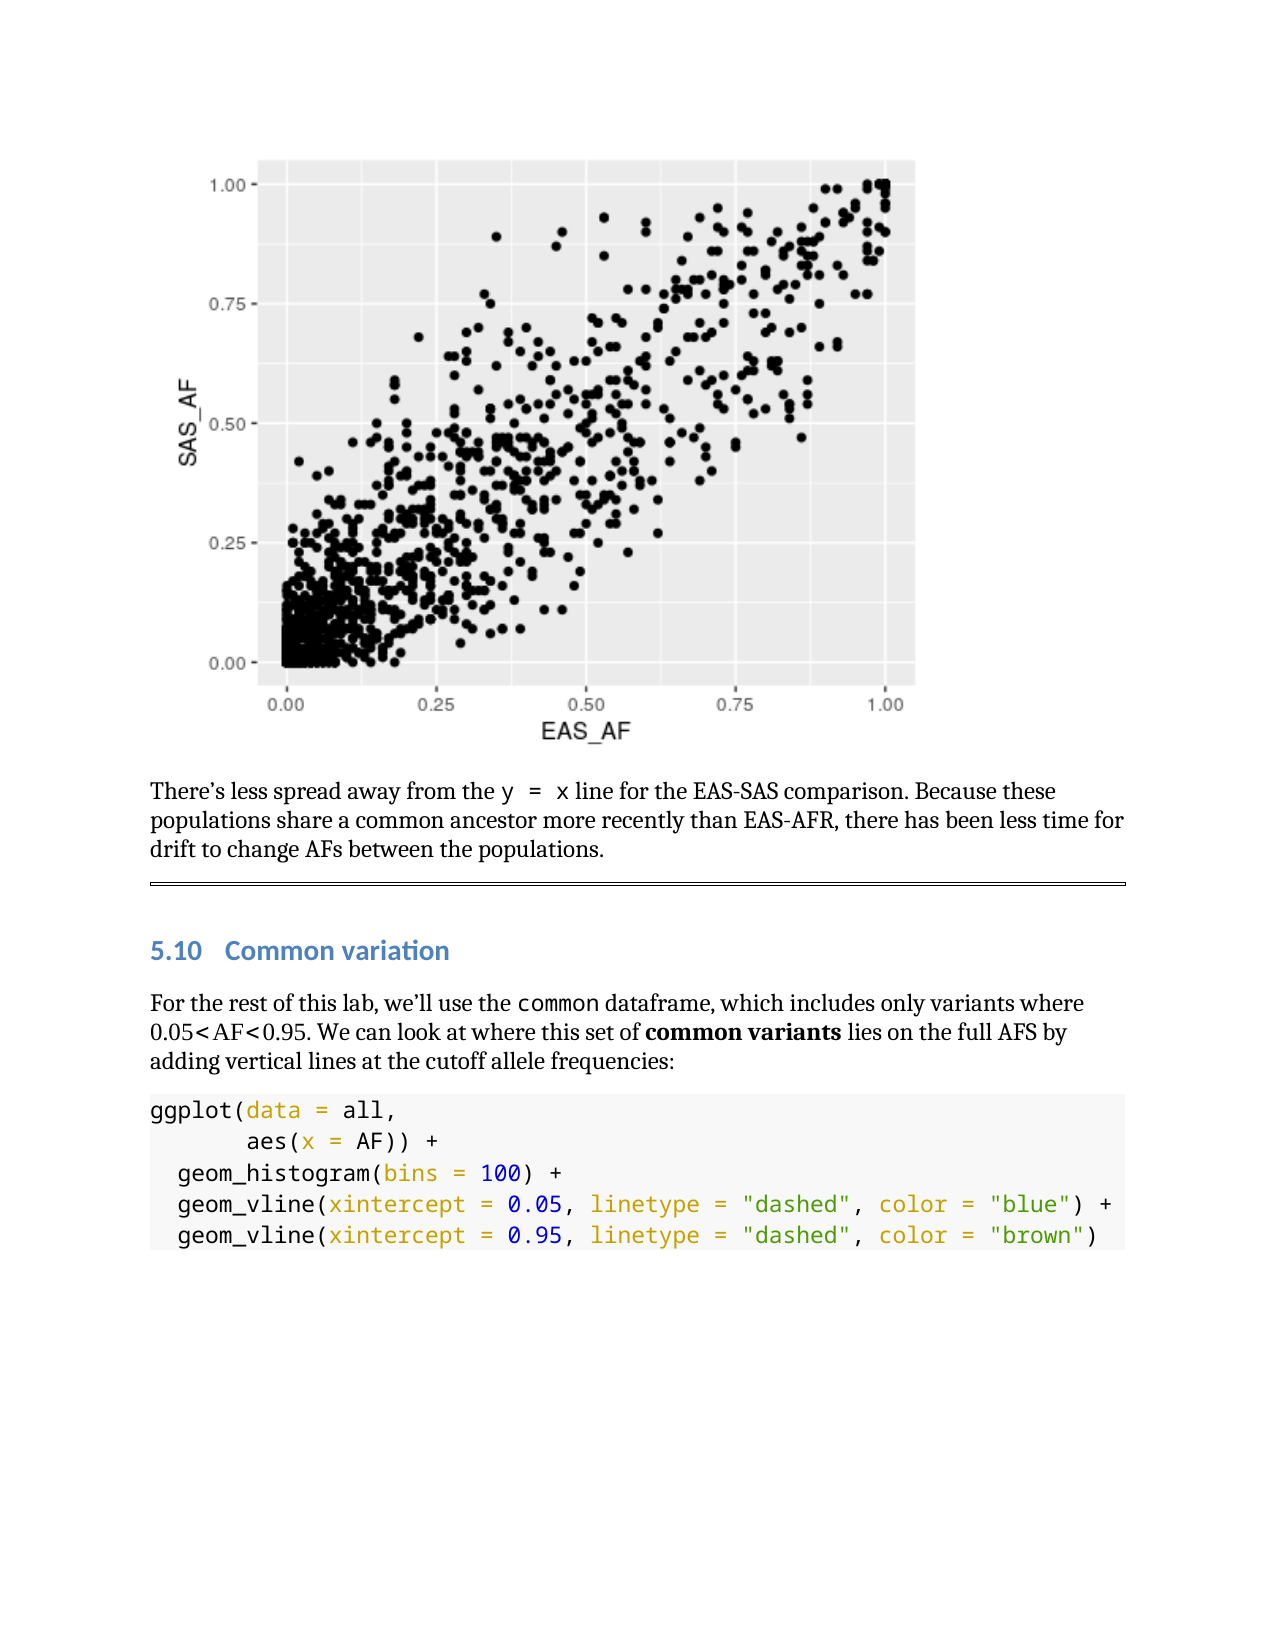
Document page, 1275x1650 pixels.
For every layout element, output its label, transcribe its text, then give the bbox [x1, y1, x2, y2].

text There’s less spread away from the y = x line for the EAS-SAS comparison. Because these populations share a common ancestor more recently than EAS-AFR, there has been less time for drift to change AFs between the populations. [150, 775, 1125, 864]
picture [168, 150, 927, 757]
text For the rest of this lab, we’ll use the common dataframe, which includes only variants where . We can look at where this set of common variants lies on the full AFS by adding vertical lines at the cutoff allele frequencies: [150, 987, 1125, 1075]
text ggplot(data = all, aes(x = AF)) + geom_histogram(bins = 100) + geom_vline(xintercept = 0.05, linetype = "dashed", color = "blue") + geom_vline(xintercept = 0.95, linetype = "dashed", color = "brown") [397, 1094, 1125, 1250]
subtitle 5.10 Common variation [150, 932, 1125, 968]
